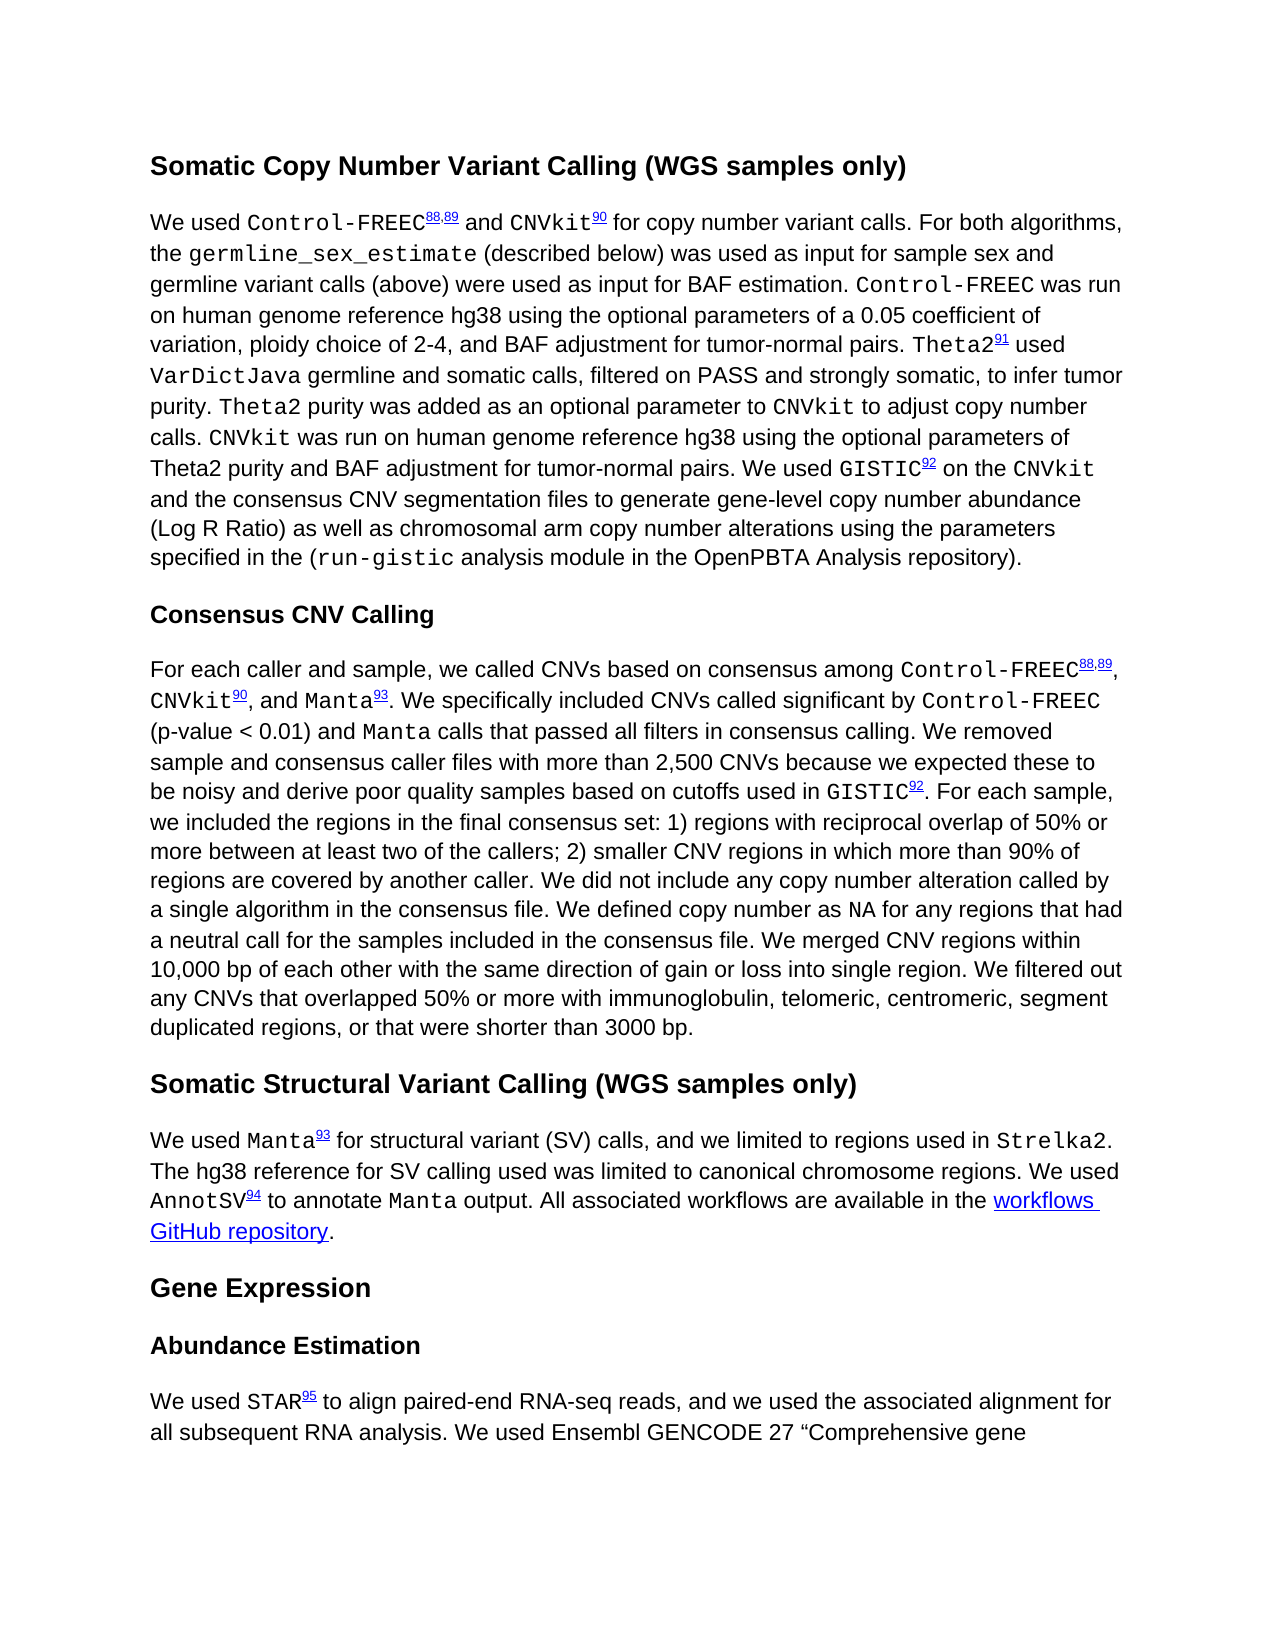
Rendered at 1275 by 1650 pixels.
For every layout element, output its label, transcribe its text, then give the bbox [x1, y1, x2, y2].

subtitle Gene Expression [150, 1272, 1125, 1303]
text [150, 1388, 1125, 1445]
text We used Control-FREEC88,89 and CNVkit90 for copy number variant calls. For both algorithms, the germline_sex_estimate (described below) was used as input for sample sex and germline variant calls (above) were used as input for BAF estimation. Control-FREEC was run on human genome reference hg38 using the optional parameters of a 0.05 coefficient of variation, ploidy choice of 2-4, and BAF adjustment for tumor-normal pairs. Theta291 used VarDictJava germline and somatic calls, filtered on PASS and strongly somatic, to infer tumor purity. Theta2 purity was added as an optional parameter to CNVkit to adjust copy number calls. CNVkit was run on human genome reference hg38 using the optional parameters of Theta2 purity and BAF adjustment for tumor-normal pairs. We used GISTIC92 on the CNVkit and the consensus CNV segmentation files to generate gene-level copy number abundance (Log R Ratio) as well as chromosomal arm copy number alterations using the parameters specified in the (run-gistic analysis module in the OpenPBTA Analysis repository). [150, 209, 1125, 572]
text For each caller and sample, we called CNVs based on consensus among Control-FREEC88,89, CNVkit90, and Manta93. We specifically included CNVs called significant by Control-FREEC (p-value < 0.01) and Manta calls that passed all filters in consensus calling. We removed sample and consensus caller files with more than 2,500 CNVs because we expected these to be noisy and derive poor quality samples based on cutoffs used in GISTIC92. For each sample, we included the regions in the final consensus set: 1) regions with reciprocal overlap of 50% or more between at least two of the callers; 2) smaller CNV regions in which more than 90% of regions are covered by another caller. We did not include any copy number alteration called by a single algorithm in the consensus file. We defined copy number as NA for any regions that had a neutral call for the samples included in the consensus file. We merged CNV regions within 10,000 bp of each other with the same direction of gain or loss into single region. We filtered out any CNVs that overlapped 50% or more with immunoglobulin, telomeric, centromeric, segment duplicated regions, or that were shorter than 3000 bp. [150, 656, 1125, 1040]
subtitle Consensus CNV Calling [150, 600, 1125, 629]
text We used Manta93 for structural variant (SV) calls, and we limited to regions used in Strelka2. The hg38 reference for SV calling used was limited to canonical chromosome regions. We used AnnotSV94 to annotate Manta output. All associated workflows are available in the workflows GitHub repository. [150, 1127, 1125, 1244]
subtitle Somatic Structural Variant Calling (WGS samples only) [150, 1068, 1125, 1099]
subtitle Somatic Copy Number Variant Calling (WGS samples only) [150, 150, 1125, 181]
subtitle Abundance Estimation [150, 1331, 1125, 1360]
